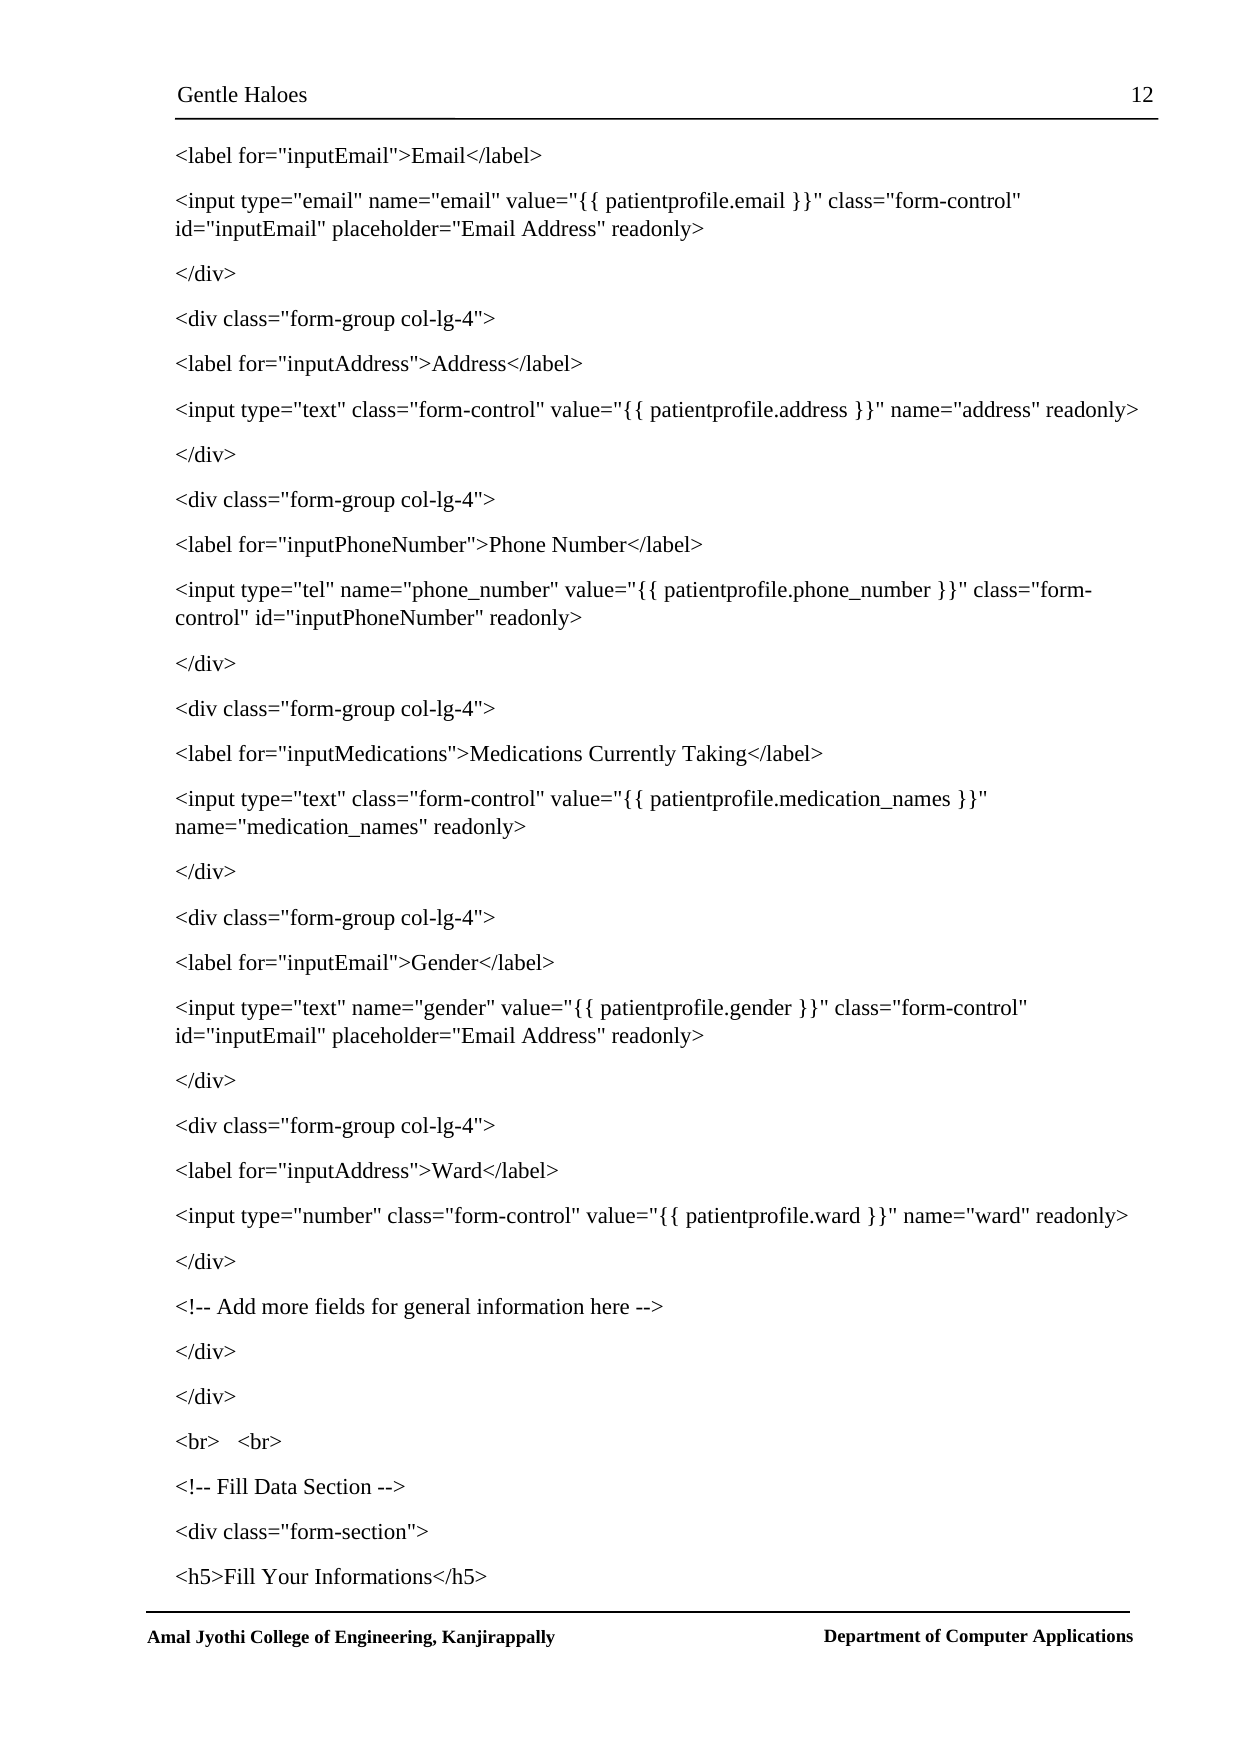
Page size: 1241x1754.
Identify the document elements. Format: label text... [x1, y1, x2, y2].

text <div class="form-group col-lg-4"> [175, 695, 1162, 721]
text </div> [175, 1338, 1162, 1364]
text </div> [175, 441, 1162, 467]
text <label for="inputPhoneNumber">Phone Number</label> [175, 531, 1162, 557]
text <h5>Fill Your Informations</h5> [175, 1563, 1162, 1590]
text <label for="inputAddress">Ward</label> [175, 1157, 1162, 1184]
text <div class="form-group col-lg-4"> [175, 903, 1162, 930]
text <label for="inputEmail">Gender</label> [175, 949, 1162, 975]
text </div> [175, 260, 1162, 287]
text <input type="text" class="form-control" value="{{ patientprofile.medication_names }}" name="medication_names" readonly> [175, 785, 1162, 840]
text <div class="form-group col-lg-4"> [175, 305, 1162, 332]
text <div class="form-group col-lg-4"> [175, 1112, 1162, 1139]
text <input type="text" name="gender" value="{{ patientprofile.gender }}" class="form-control" id="inputEmail" placeholder="Email Address" readonly> [175, 994, 1162, 1048]
text <!-- Add more fields for general information here --> [175, 1293, 1162, 1319]
text <input type="text" class="form-control" value="{{ patientprofile.address }}" name="address" readonly> [175, 396, 1162, 422]
text <br> <br> [175, 1428, 1162, 1454]
text <label for="inputEmail">Email</label> [175, 142, 1162, 168]
text <input type="tel" name="phone_number" value="{{ patientprofile.phone_number }}" class="form-control" id="inputPhoneNumber" readonly> [175, 576, 1162, 631]
text <label for="inputAddress">Address</label> [175, 351, 1162, 377]
text <div class="form-group col-lg-4"> [175, 486, 1162, 512]
text <input type="number" class="form-control" value="{{ patientprofile.ward }}" name="ward" readonly> [175, 1203, 1162, 1229]
text <input type="email" name="email" value="{{ patientprofile.email }}" class="form-control" id="inputEmail" placeholder="Email Address" readonly> [175, 187, 1162, 242]
text <!-- Fill Data Section --> [175, 1473, 1162, 1499]
text </div> [175, 649, 1162, 676]
text <label for="inputMedications">Medications Currently Taking</label> [175, 740, 1162, 766]
text </div> [175, 1383, 1162, 1409]
text </div> [175, 858, 1162, 885]
text </div> [175, 1067, 1162, 1094]
text <div class="form-section"> [175, 1518, 1162, 1545]
text </div> [175, 1248, 1162, 1274]
